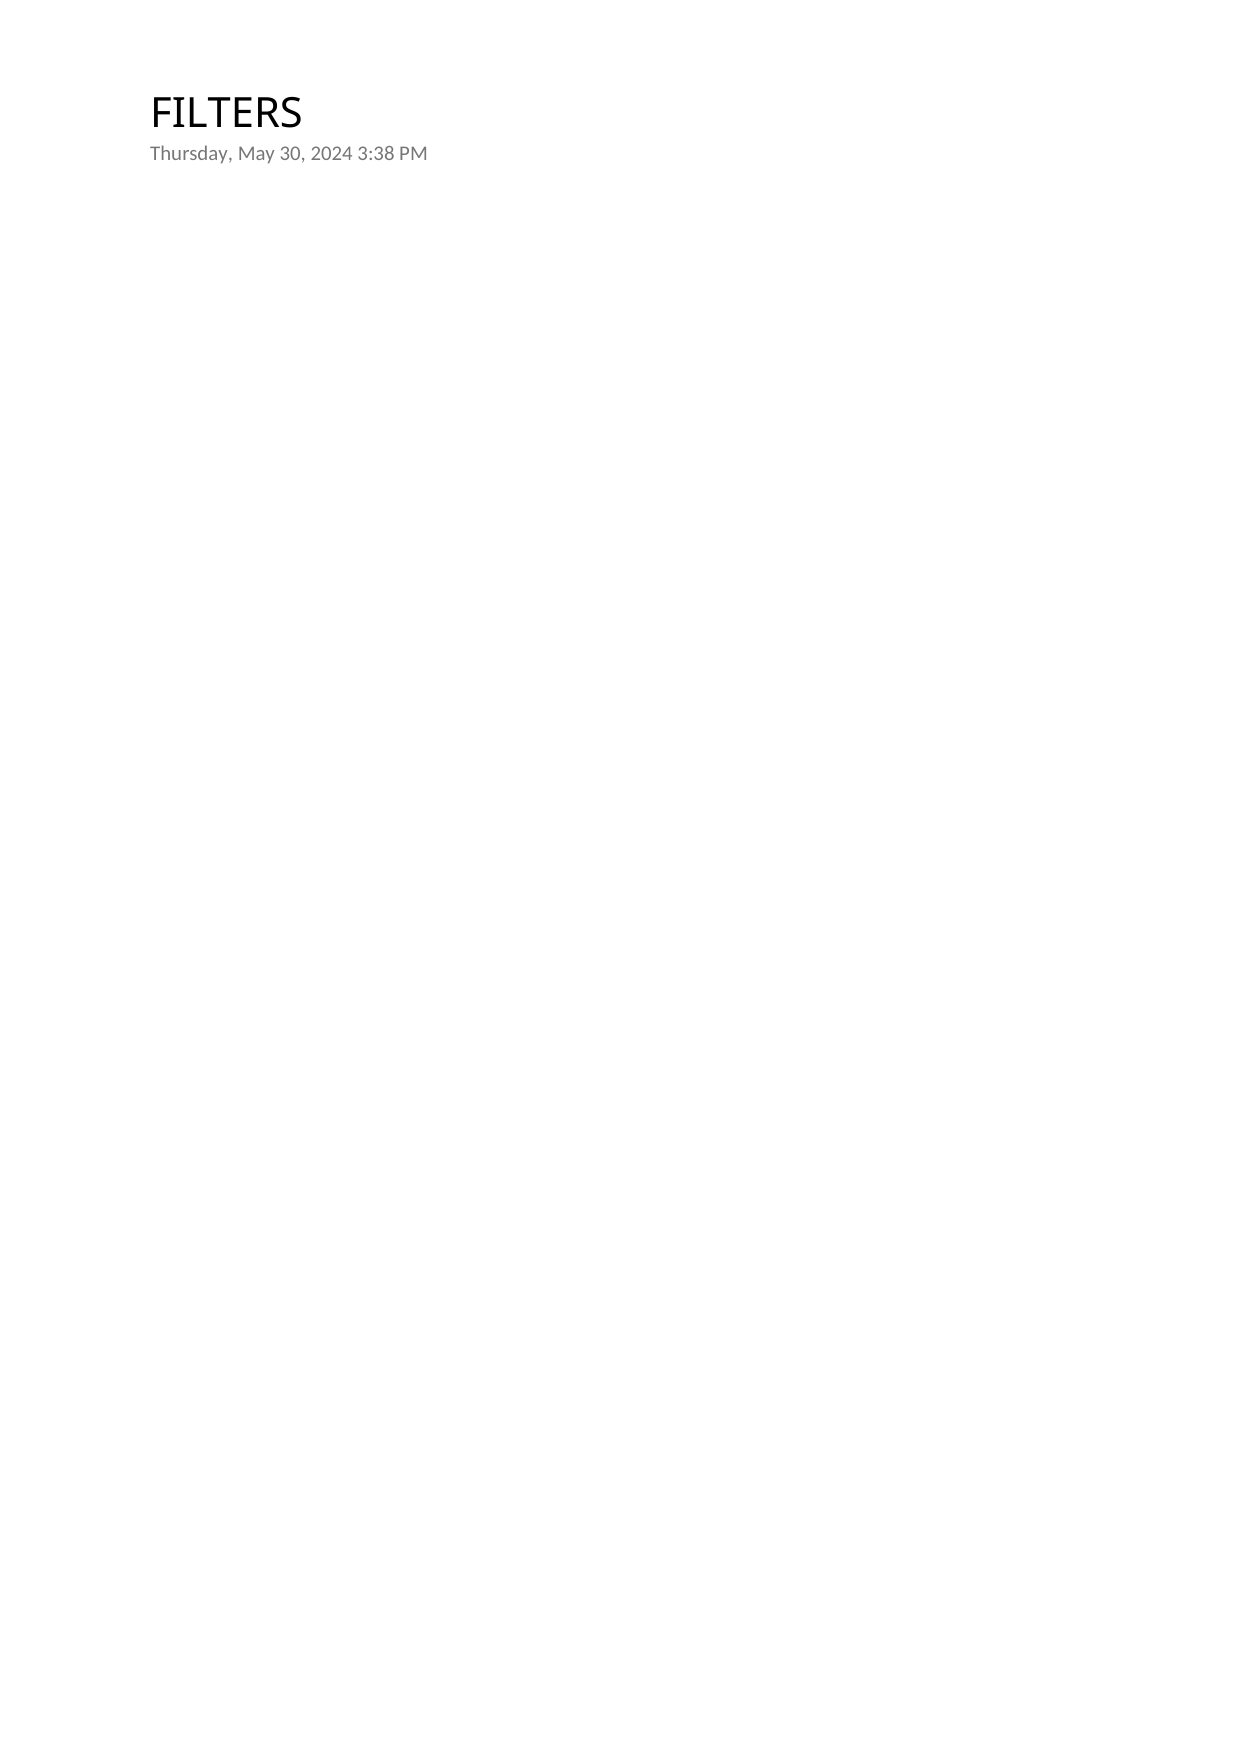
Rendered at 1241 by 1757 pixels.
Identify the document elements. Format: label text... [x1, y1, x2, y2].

text FILTERS Thursday, May 30, 2024 3:38 PM [150, 83, 475, 166]
